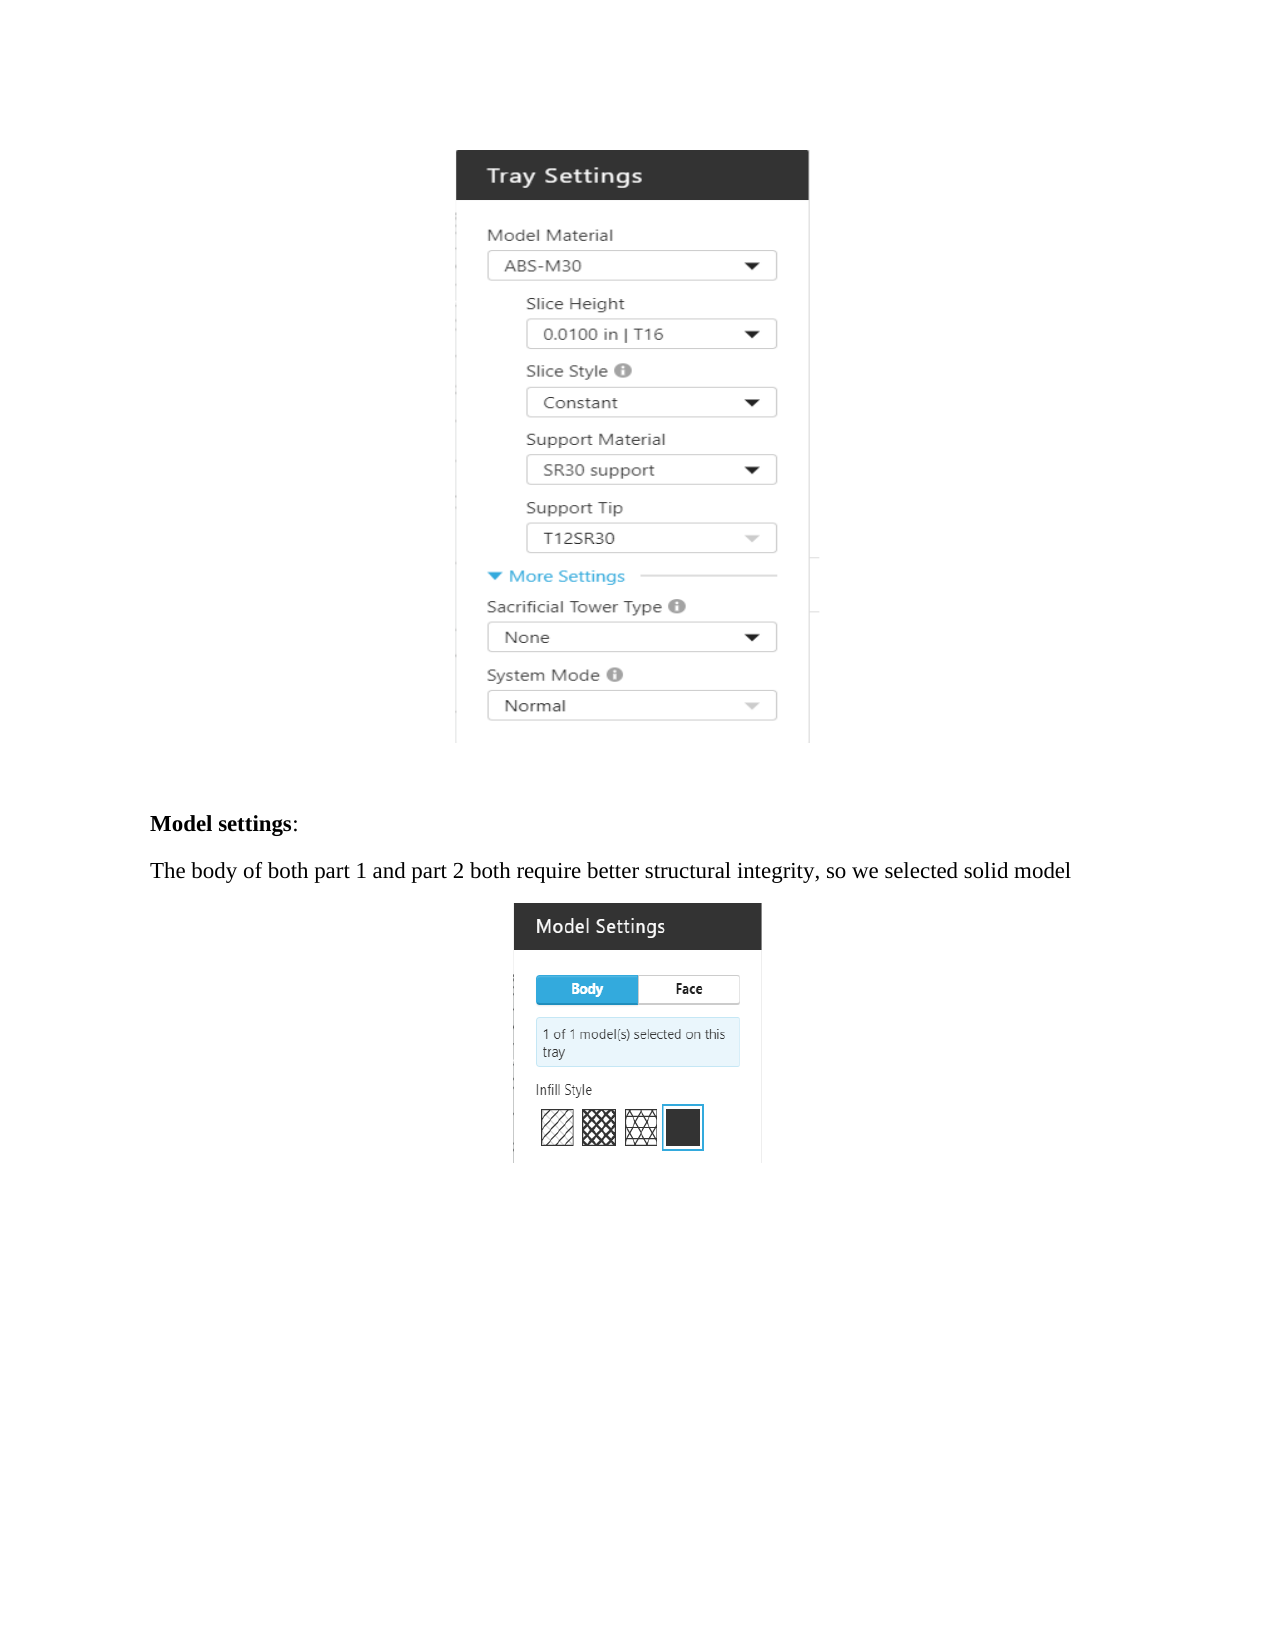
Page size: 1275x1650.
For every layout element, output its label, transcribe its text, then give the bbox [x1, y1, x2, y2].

picture [513, 903, 762, 1163]
picture [455, 150, 820, 743]
text The body of both part 1 and part 2 both require better structural integrity, so we selected solid model [150, 857, 1125, 883]
text Model settings: [150, 810, 1125, 837]
